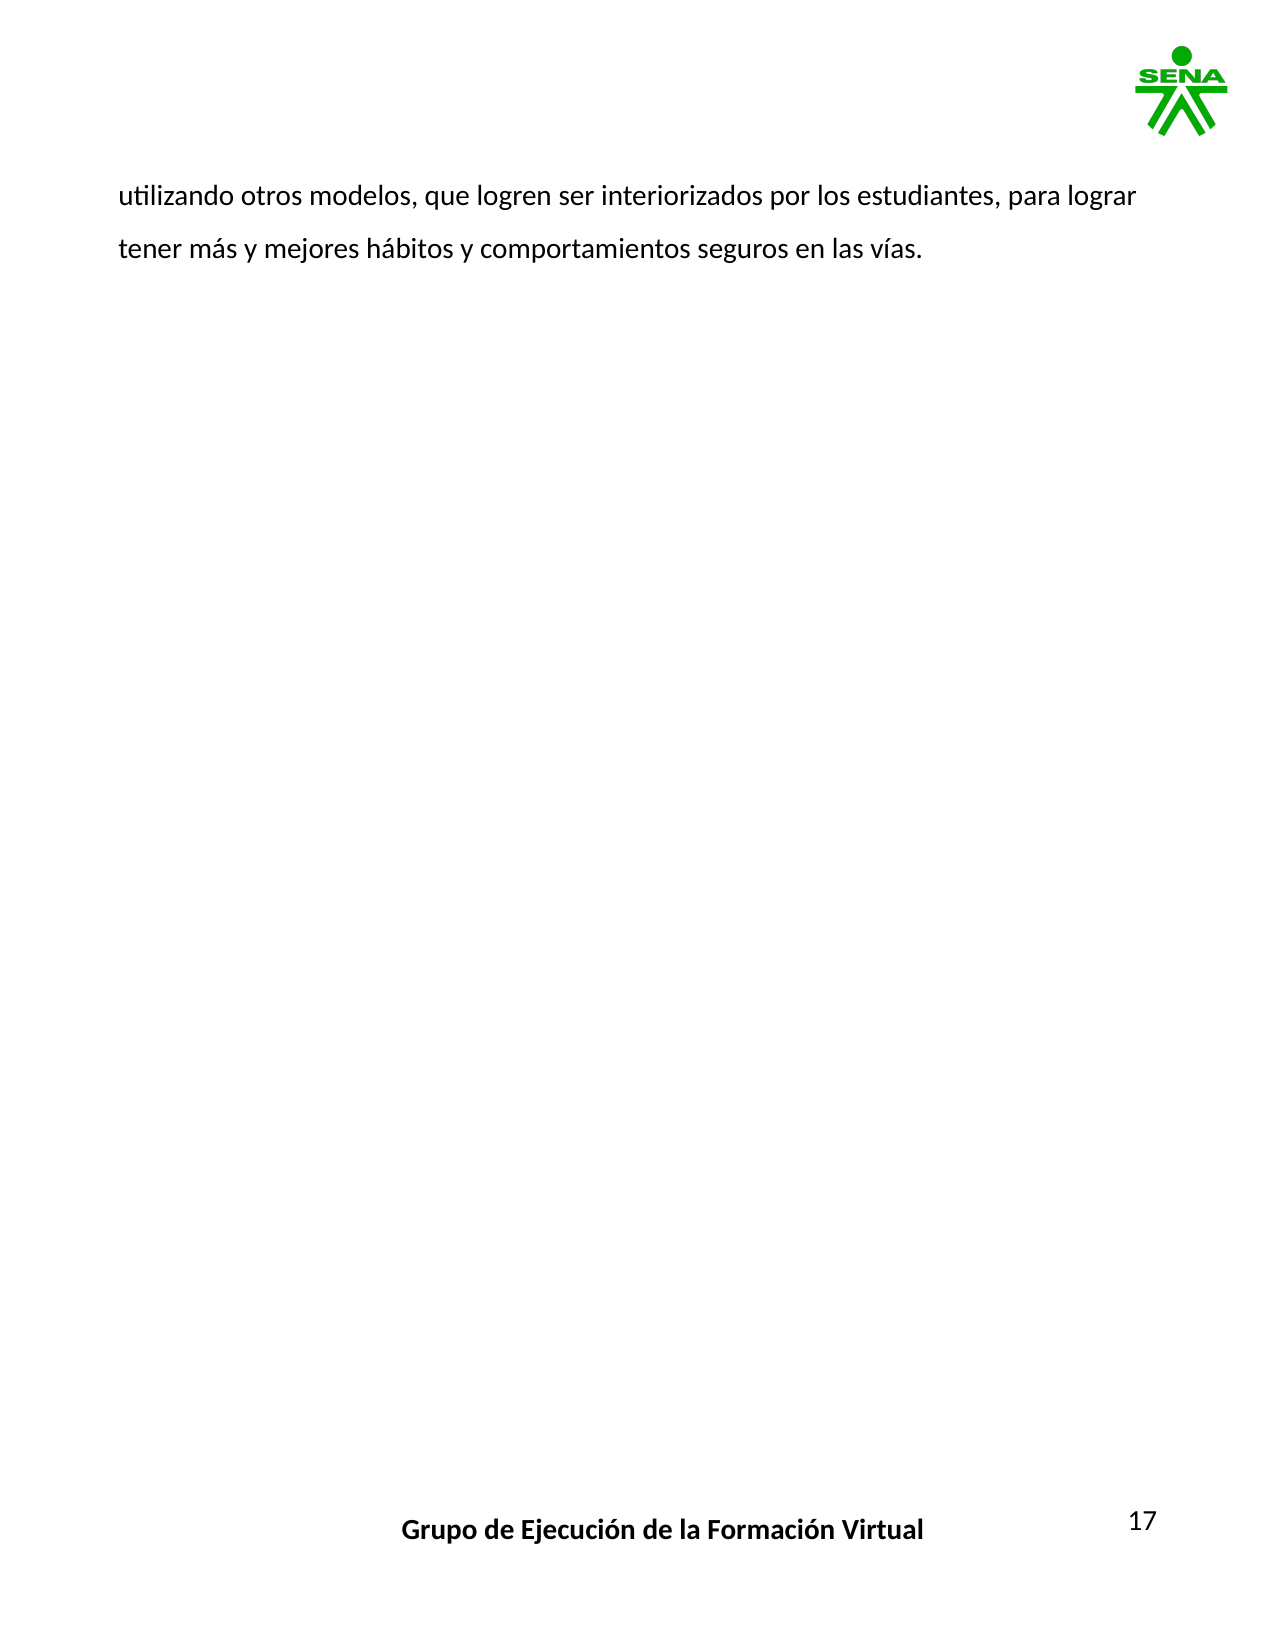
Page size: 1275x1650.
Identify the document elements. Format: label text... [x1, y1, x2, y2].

picture [1135, 46, 1228, 136]
